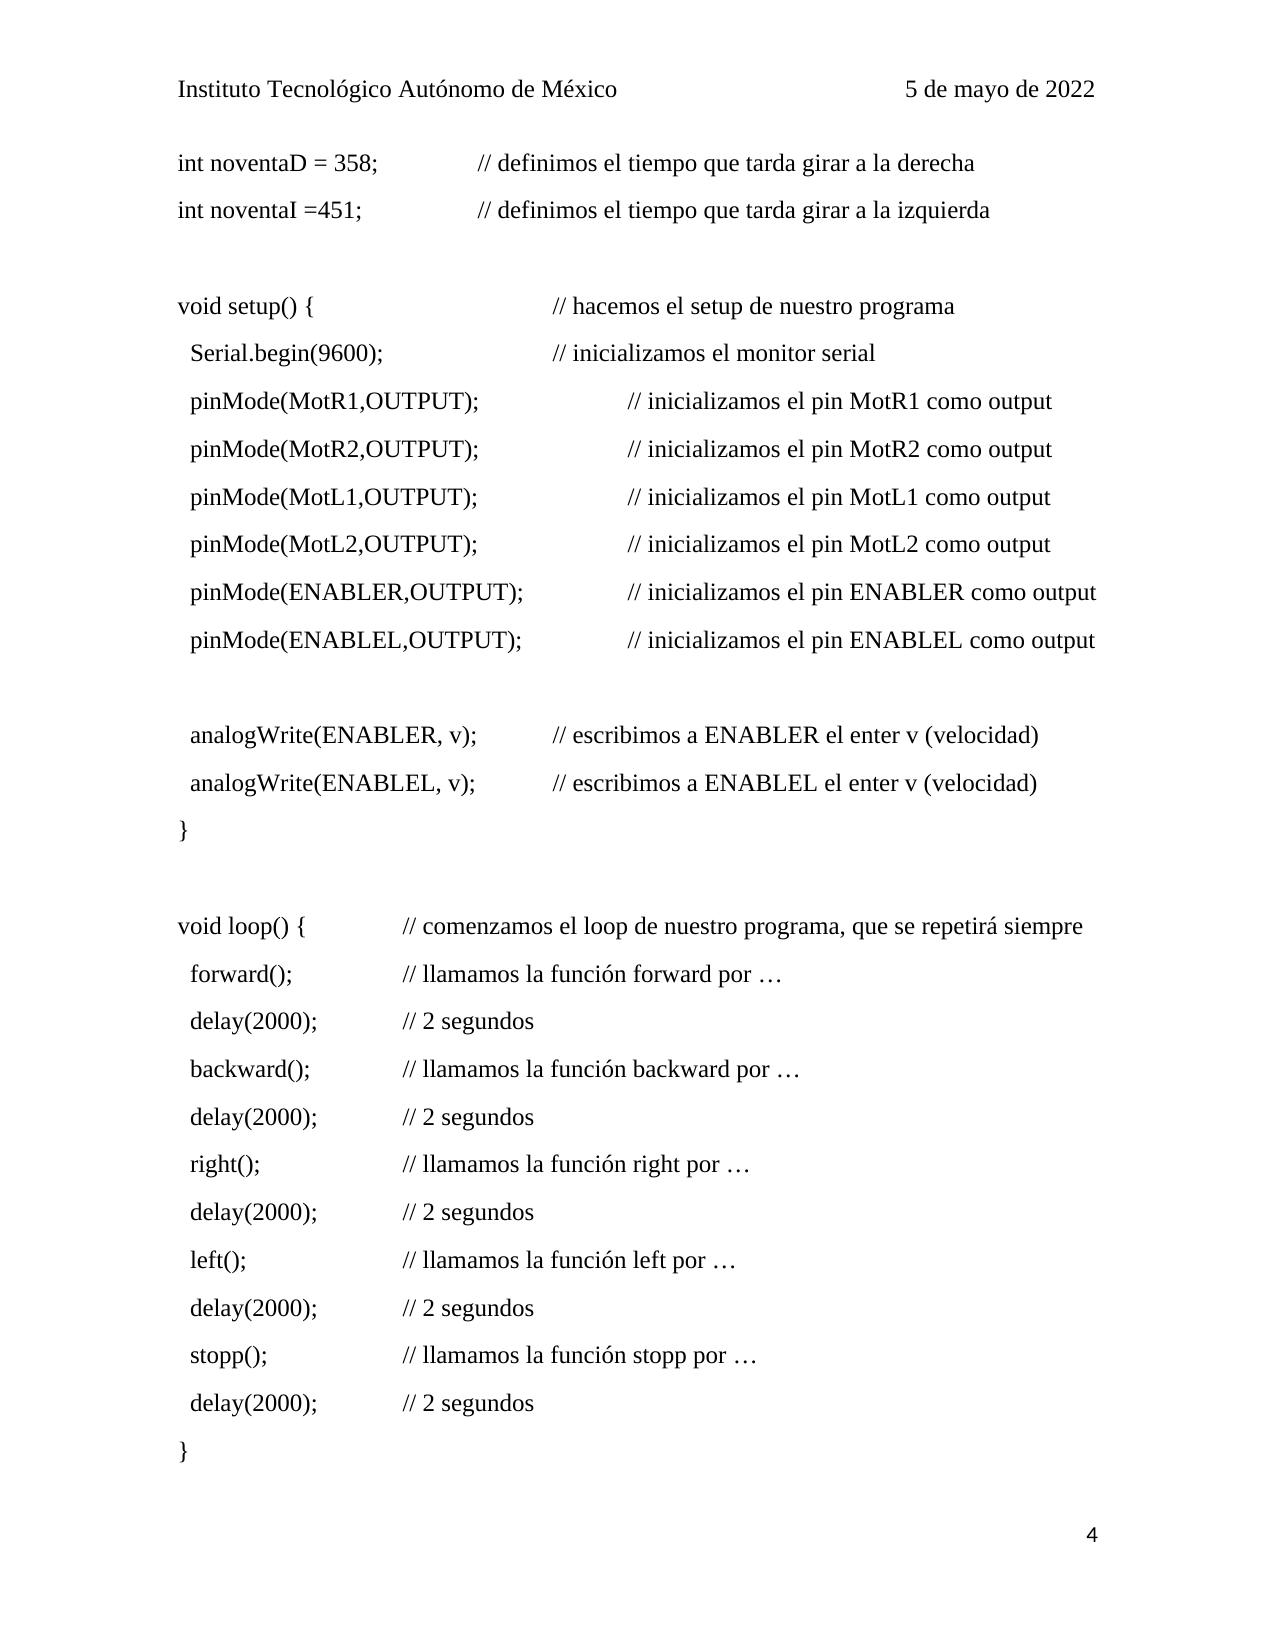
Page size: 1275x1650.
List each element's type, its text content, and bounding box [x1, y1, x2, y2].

text void loop() { // comenzamos el loop de nuestro programa, que se repetirá siempre [177, 911, 1098, 940]
text analogWrite(ENABLEL, v); // escribimos a ENABLEL el enter v (velocidad) [177, 768, 1098, 797]
text int noventaI =451; // definimos el tiempo que tarda girar a la izquierda [177, 195, 1098, 224]
text analogWrite(ENABLER, v); // escribimos a ENABLER el enter v (velocidad) [177, 720, 1098, 749]
text } [177, 816, 1098, 844]
text delay(2000); // 2 segundos [177, 1388, 1098, 1417]
text stopp(); // llamamos la función stopp por … [177, 1340, 1098, 1369]
text pinMode(MotR1,OUTPUT); // inicializamos el pin MotR1 como output [177, 386, 1098, 415]
text pinMode(MotR2,OUTPUT); // inicializamos el pin MotR2 como output [177, 434, 1098, 463]
text pinMode(MotL1,OUTPUT); // inicializamos el pin MotL1 como output [177, 482, 1098, 510]
text left(); // llamamos la función left por … [177, 1245, 1098, 1274]
text Serial.begin(9600); // inicializamos el monitor serial [177, 338, 1098, 367]
text delay(2000); // 2 segundos [177, 1197, 1098, 1226]
text delay(2000); // 2 segundos [177, 1006, 1098, 1035]
text delay(2000); // 2 segundos [177, 1102, 1098, 1131]
text right(); // llamamos la función right por … [177, 1149, 1098, 1178]
text } [177, 1436, 1098, 1464]
text backward(); // llamamos la función backward por … [177, 1054, 1098, 1083]
text pinMode(ENABLEL,OUTPUT); // inicializamos el pin ENABLEL como output [177, 625, 1098, 653]
text void setup() { // hacemos el setup de nuestro programa [177, 291, 1098, 319]
text delay(2000); // 2 segundos [177, 1293, 1098, 1321]
text int noventaD = 358; // definimos el tiempo que tarda girar a la derecha [177, 148, 1098, 176]
text pinMode(MotL2,OUTPUT); // inicializamos el pin MotL2 como output [177, 529, 1098, 558]
text pinMode(ENABLER,OUTPUT); // inicializamos el pin ENABLER como output [177, 577, 1098, 606]
text forward(); // llamamos la función forward por … [177, 959, 1098, 987]
